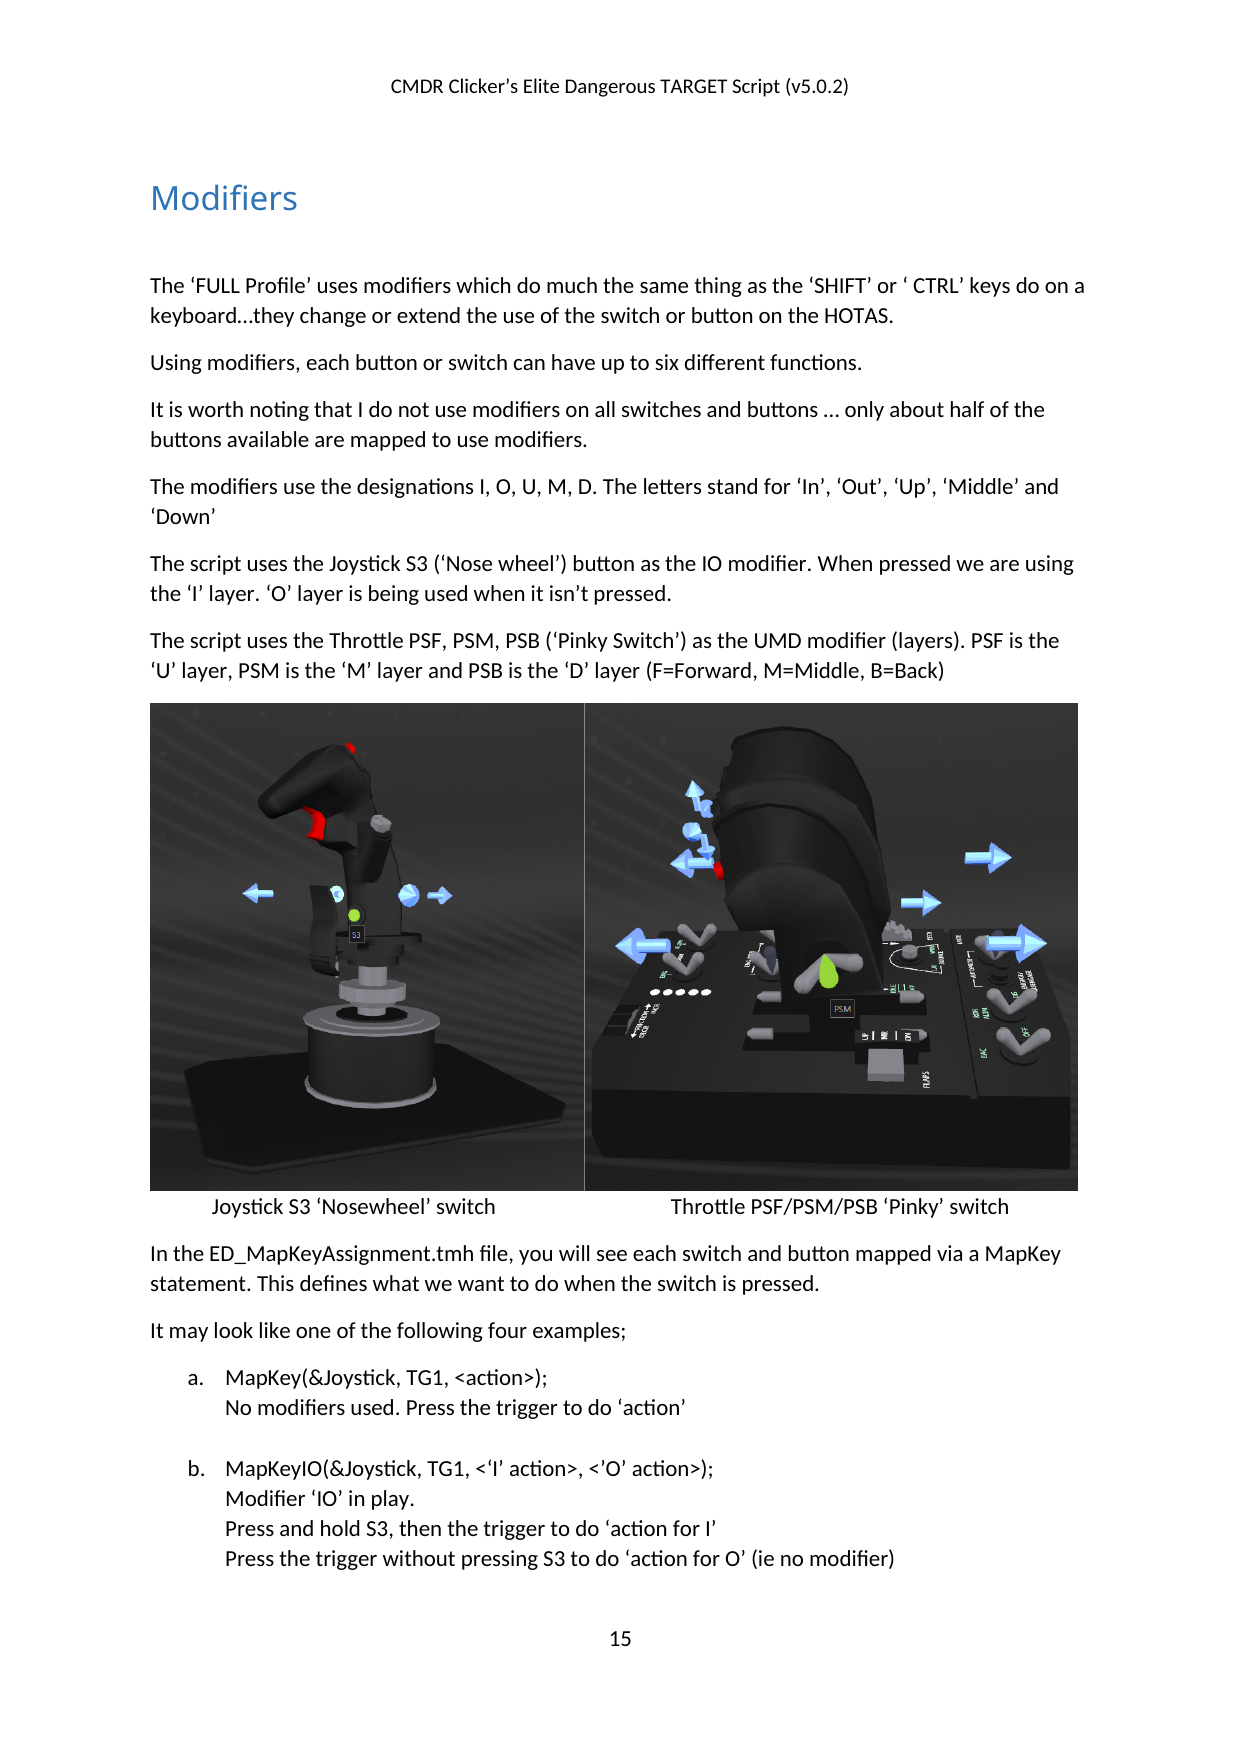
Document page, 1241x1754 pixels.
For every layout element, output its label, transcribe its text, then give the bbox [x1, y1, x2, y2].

text In the ED_MapKeyAssignment.tmh file, you will see each switch and button mapped via a MapKey statement. This defines what we want to do when the switch is pressed. [150, 1239, 1090, 1298]
text It is worth noting that I do not use modifiers on all switches and buttons … only about half of the buttons available are mapped to use modifiers. [150, 395, 1090, 453]
text The script uses the Throttle PSF, PSM, PSB (‘Pinky Switch’) as the UMD modifier (layers). PSF is the ‘U’ layer, PSM is the ‘M’ layer and PSB is the ‘D’ layer (F=Forward, M=Middle, B=Back) [150, 626, 1090, 684]
subtitle Modifiers [150, 175, 1090, 220]
list MapKey(&Joystick, TG1, <action>); No modifiers used. Press the trigger to do ‘action’ [187, 1363, 1090, 1452]
text The script uses the Joystick S3 (‘Nose wheel’) button as the IO modifier. When pressed we are using the ‘I’ layer. ‘O’ layer is being used when it isn’t pressed. [150, 549, 1090, 607]
text Using modifiers, each button or switch can have up to six different functions. [150, 348, 1090, 376]
text It may look like one of the following four examples; [150, 1316, 1090, 1344]
text The modifiers use the designations I, O, U, M, D. The letters stand for ‘In’, ‘Out’, ‘Up’, ‘Middle’ and ‘Down’ [150, 472, 1090, 530]
text The ‘FULL Profile’ uses modifiers which do much the same thing as the ‘SHIFT’ or ‘ CTRL’ keys do on a keyboard…they change or extend the use of the switch or button on the HOTAS. [150, 271, 1090, 329]
picture [150, 703, 1078, 1191]
list MapKeyIO(&Joystick, TG1, <‘I’ action>, <’O’ action>); Modifier ‘IO’ in play. Press and hold S3, then the trigger to do ‘action for I’ Press the trigger without pressing S3 to do ‘action for O’ (ie no modifier) [187, 1454, 1090, 1603]
